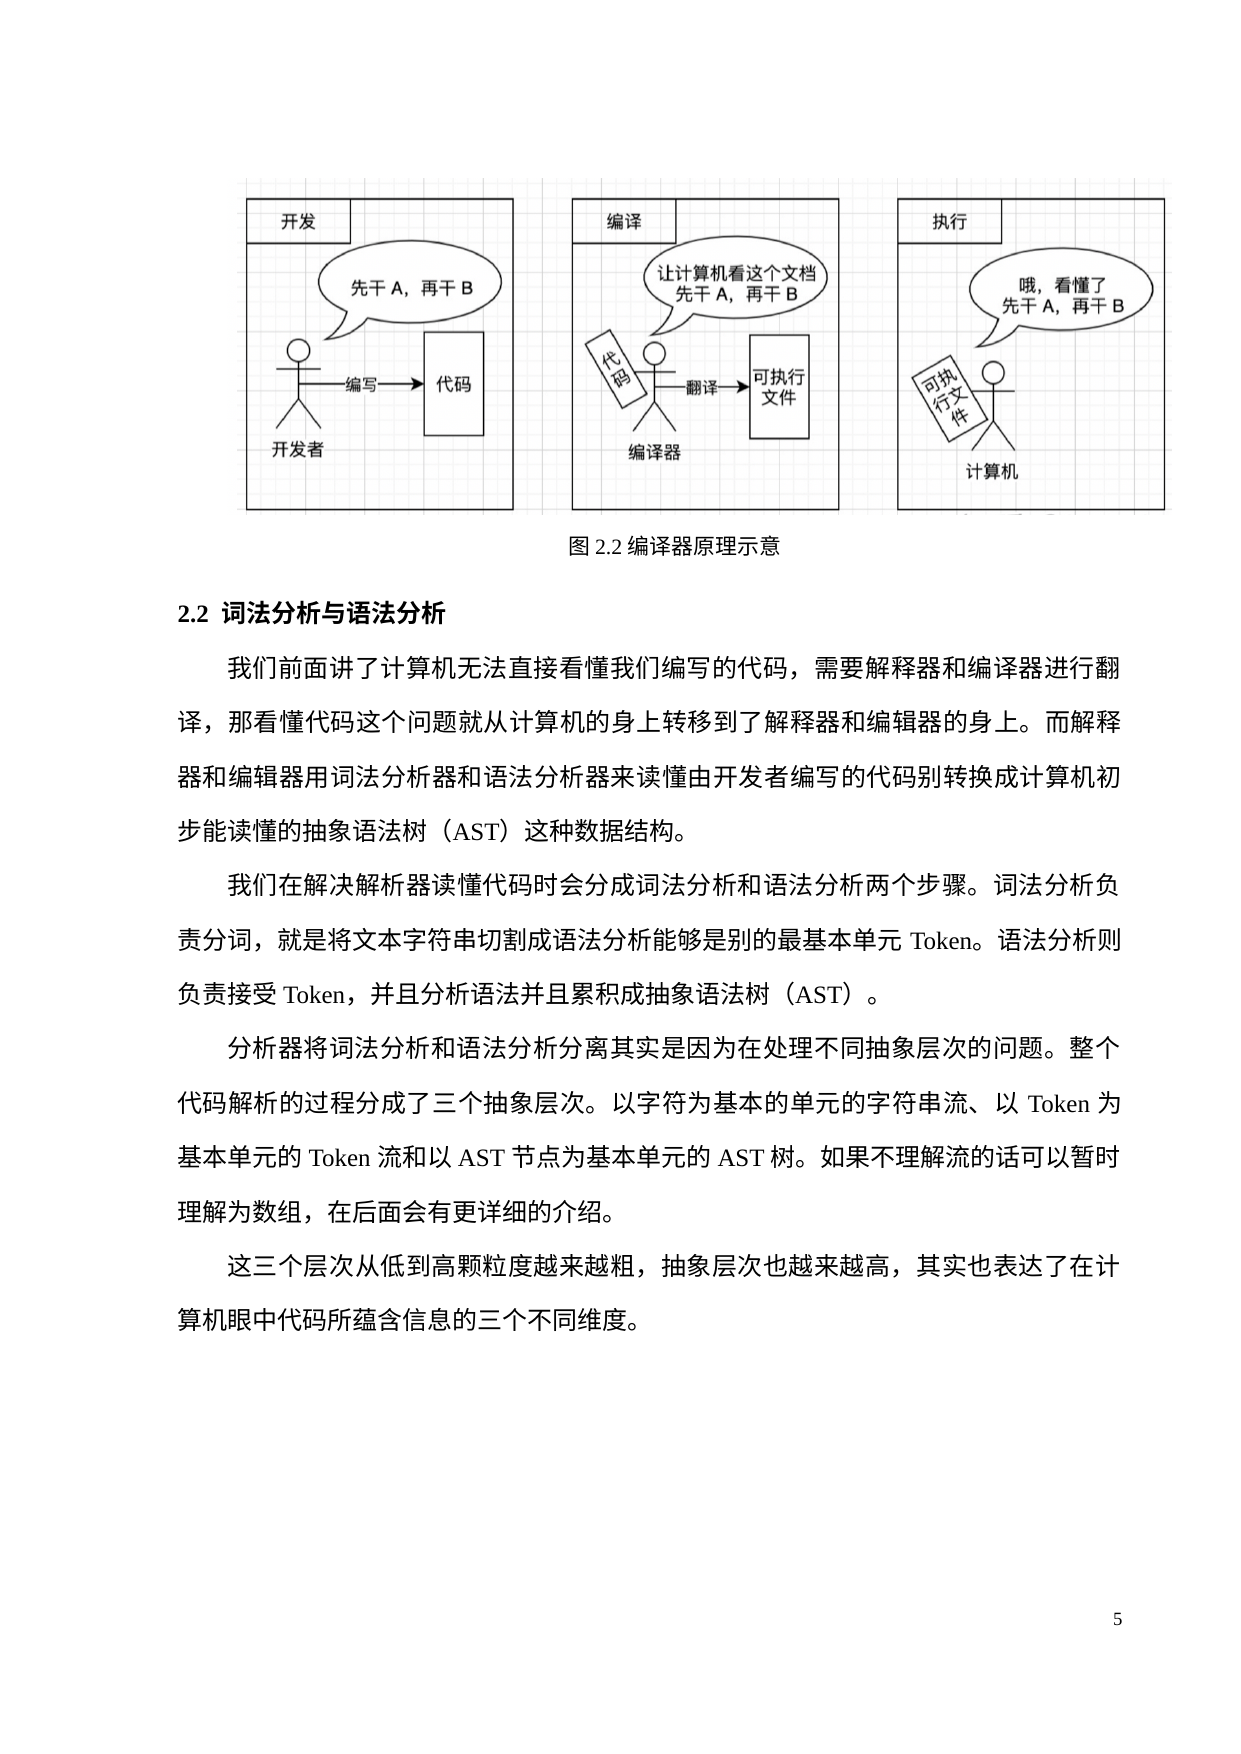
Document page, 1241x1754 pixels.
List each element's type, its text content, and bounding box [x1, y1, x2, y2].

subtitle 词法分析与语法分析 [177, 594, 1122, 630]
text 分析器将词法分析和语法分析分离其实是因为在处理不同抽象层次的问题。整个代码解析的过程分成了三个抽象层次。以字符为基本的单元的字符串流、以 Token 为基本单元的 Token 流和以 AST 节点为基本单元的 AST 树。如果不理解流的话可以暂时理解为数组，在后面会有更详细的介绍。 [177, 1029, 1122, 1228]
text 我们在解决解析器读懂代码时会分成词法分析和语法分析两个步骤。词法分析负责分词，就是将文本字符串切割成语法分析能够是别的最基本单元 Token。语法分析则负责接受 Token，并且分析语法并且累积成抽象语法树（AST）。 [177, 866, 1122, 1011]
text 图2.2 编译器原理示意 [177, 529, 1122, 561]
text 我们前面讲了计算机无法直接看懂我们编写的代码，需要解释器和编译器进行翻译，那看懂代码这个问题就从计算机的身上转移到了解释器和编辑器的身上。而解释器和编辑器用词法分析器和语法分析器来读懂由开发者编写的代码别转换成计算机初步能读懂的抽象语法树（AST）这种数据结构。 [177, 648, 1122, 848]
picture [227, 178, 1173, 515]
text 这三个层次从低到高颗粒度越来越粗，抽象层次也越来越高，其实也表达了在计算机眼中代码所蕴含信息的三个不同维度。 [177, 1246, 1122, 1337]
